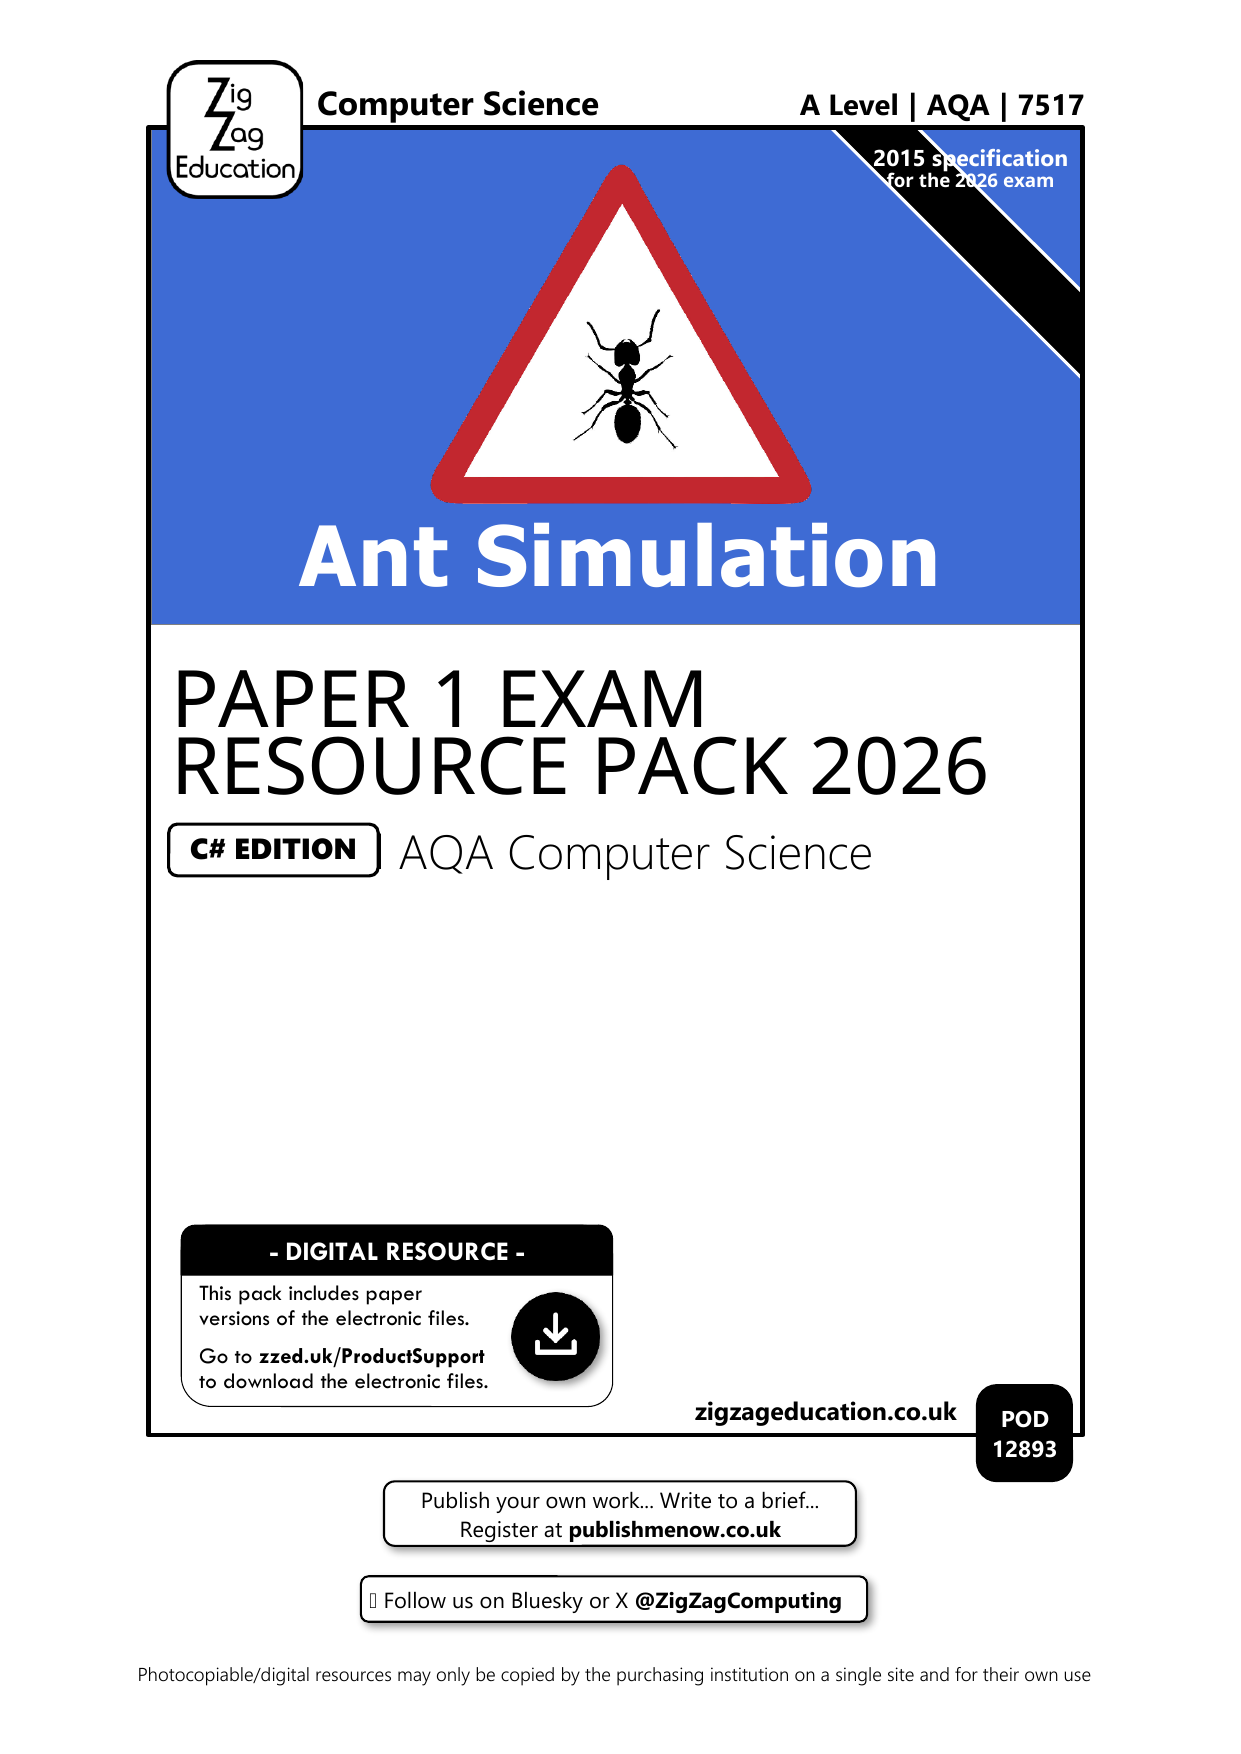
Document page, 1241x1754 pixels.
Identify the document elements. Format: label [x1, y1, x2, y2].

picture [511, 1292, 600, 1381]
picture [425, 158, 816, 509]
picture [166, 60, 304, 199]
